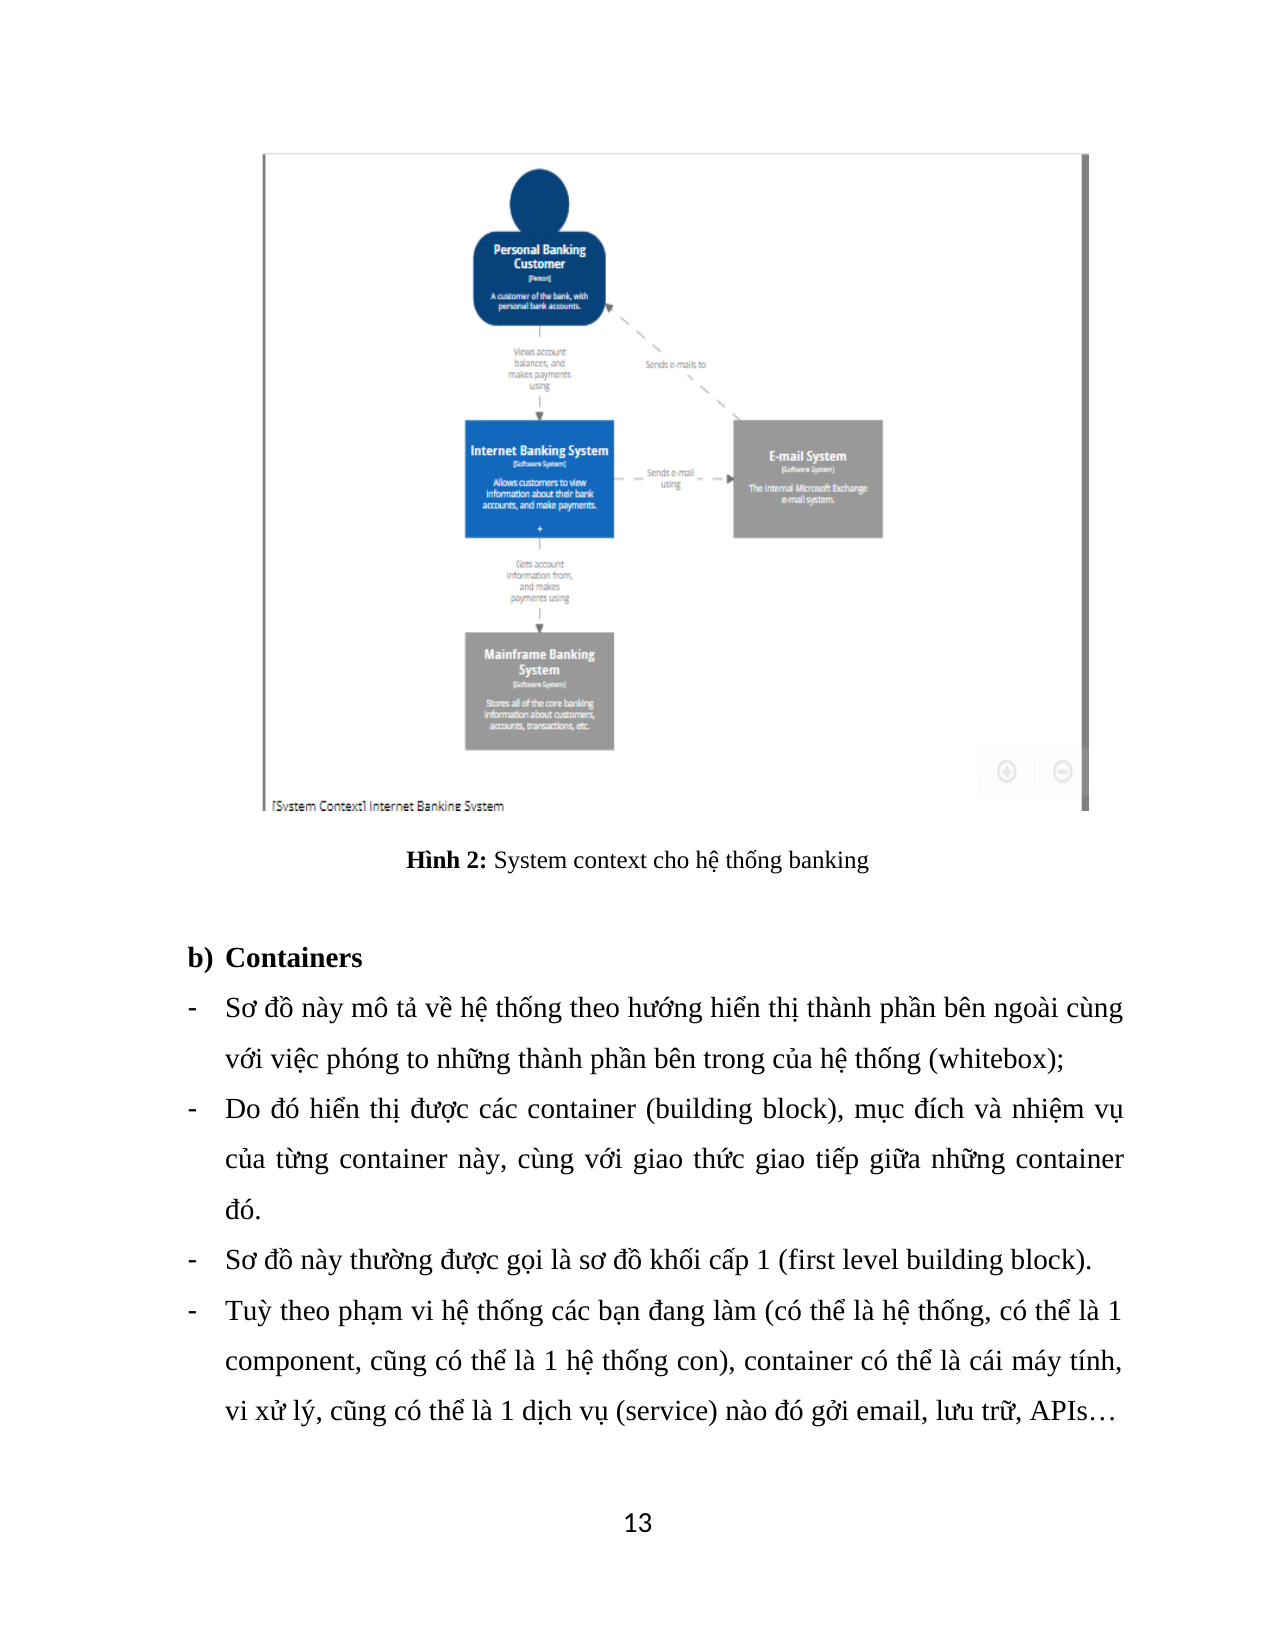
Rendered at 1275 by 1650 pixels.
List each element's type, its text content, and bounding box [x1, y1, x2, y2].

picture [262, 150, 1089, 811]
list Sơ đồ này mô tả về hệ thống theo hướng hiển thị thành phần bên ngoài cùng với việc phóng to những thành phần bên trong của hệ thống (whitebox); [187, 991, 1125, 1074]
text Hình 2: System context cho hệ thống banking [150, 845, 1125, 874]
list Tuỳ theo phạm vi hệ thống các bạn đang làm (có thể là hệ thống, có thể là 1 component, cũng có thể là 1 hệ thống con), container có thể là cái máy tính, vi xử lý, cũng có thể là 1 dịch vụ (service) nào đó gởi email, lưu trữ, APIs… [187, 1293, 1125, 1427]
subtitle Containers [187, 940, 1125, 974]
list Do đó hiển thị được các container (building block), mục đích và nhiệm vụ của từng container này, cùng với giao thức giao tiếp giữa những container đó. [187, 1091, 1125, 1226]
list Sơ đồ này thường được gọi là sơ đồ khối cấp 1 (first level building block). [187, 1242, 1125, 1276]
